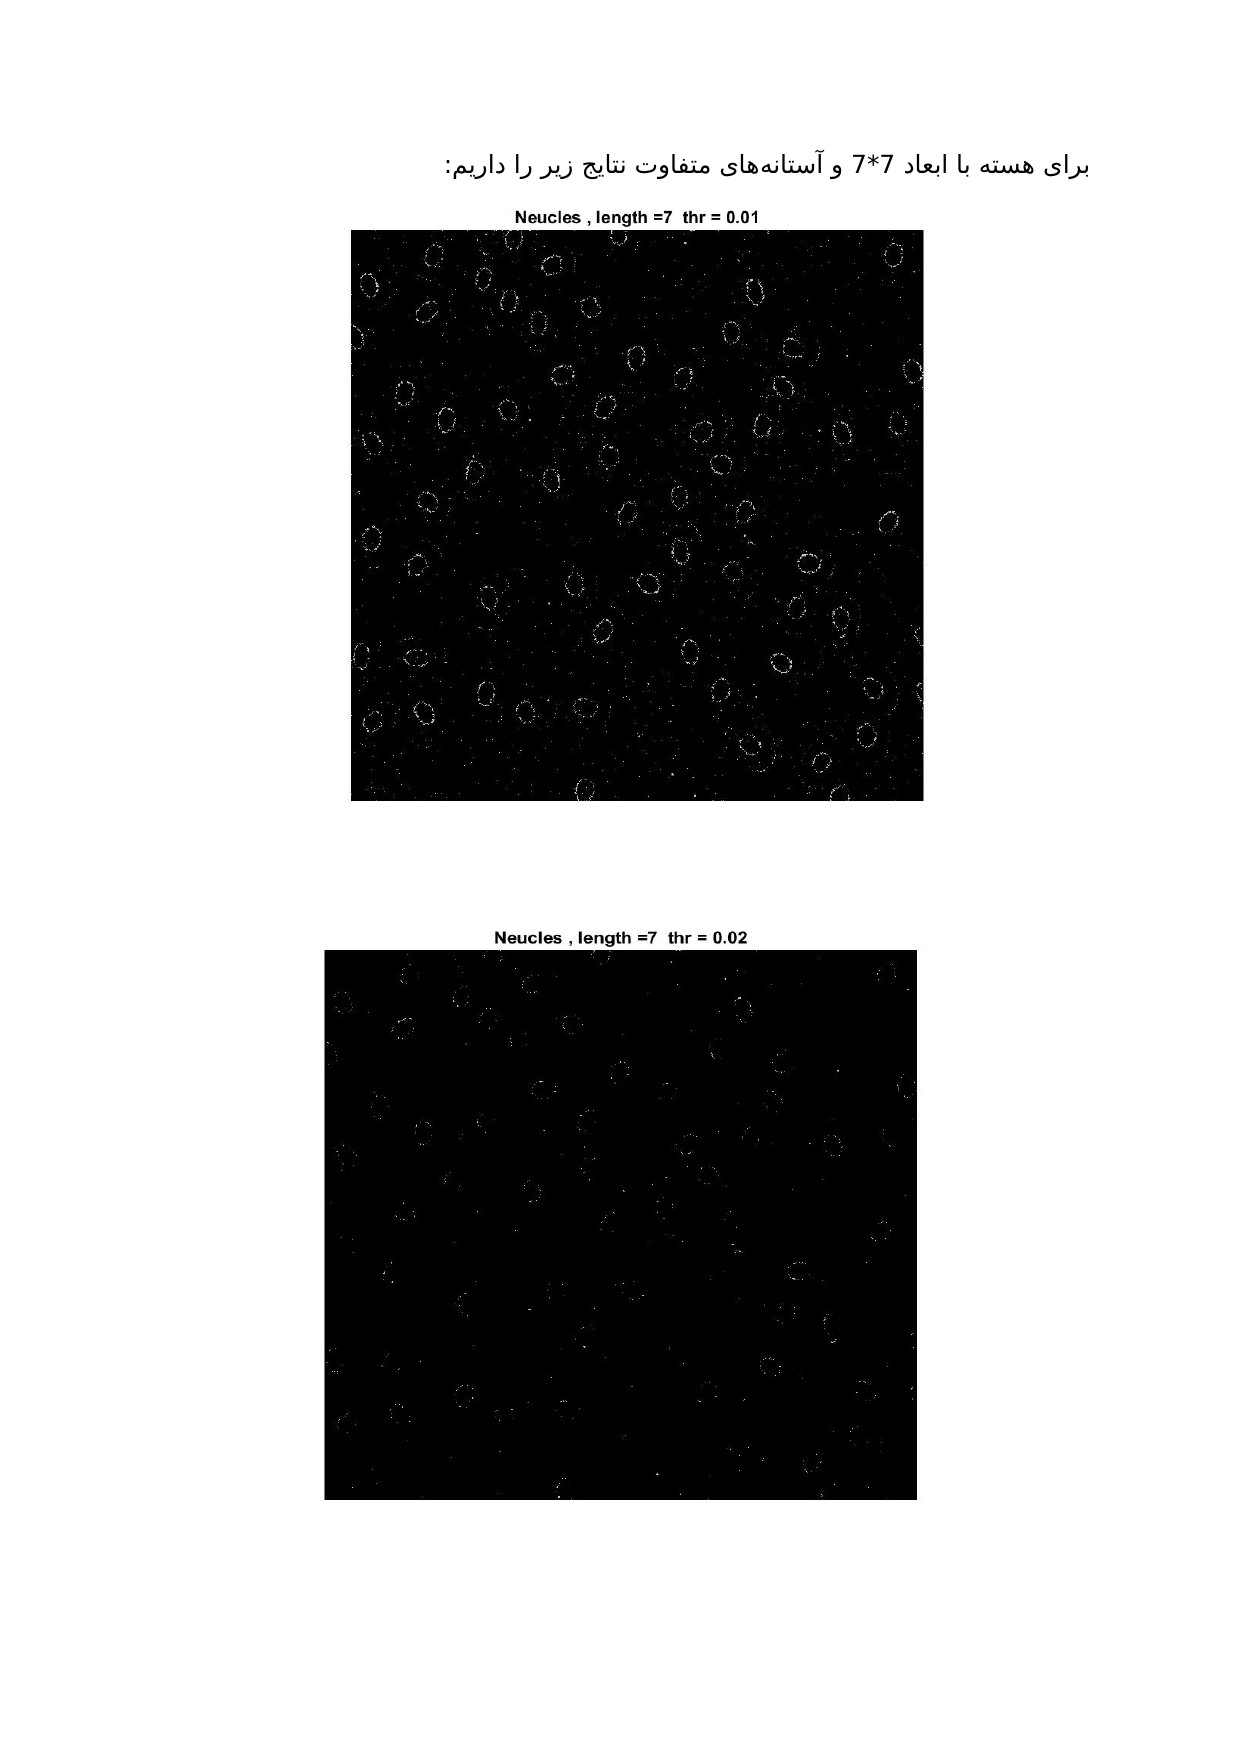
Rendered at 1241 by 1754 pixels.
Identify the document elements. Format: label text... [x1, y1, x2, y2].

text برای هسته با ابعاد 7*7 و آستانه‌های متفاوت نتایج زیر را داریم: [150, 150, 1090, 179]
picture [150, 920, 1090, 1507]
picture [183, 198, 1091, 802]
